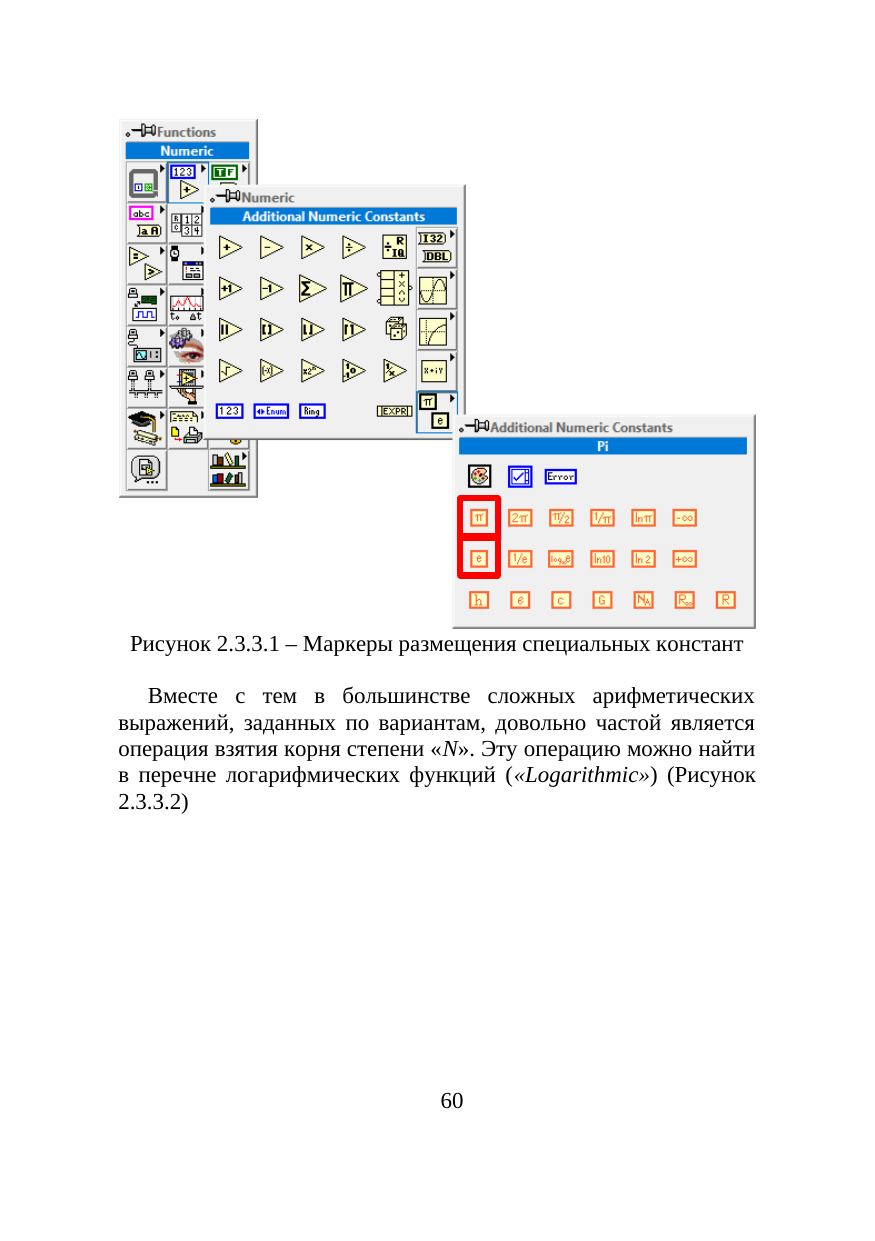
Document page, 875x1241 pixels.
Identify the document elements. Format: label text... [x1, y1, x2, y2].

text Вместе с тем в большинстве сложных арифметических выражений, заданных по вариантам, довольно частой является операция взятия корня степени «N». Эту операцию можно найти в перечне логарифмических функций («Logarithmic») (Рисунок 2.3.3.2) [118, 682, 756, 814]
picture [118, 118, 757, 630]
text Рисунок 2.3.3.1 – Маркеры размещения специальных констант [118, 630, 756, 656]
